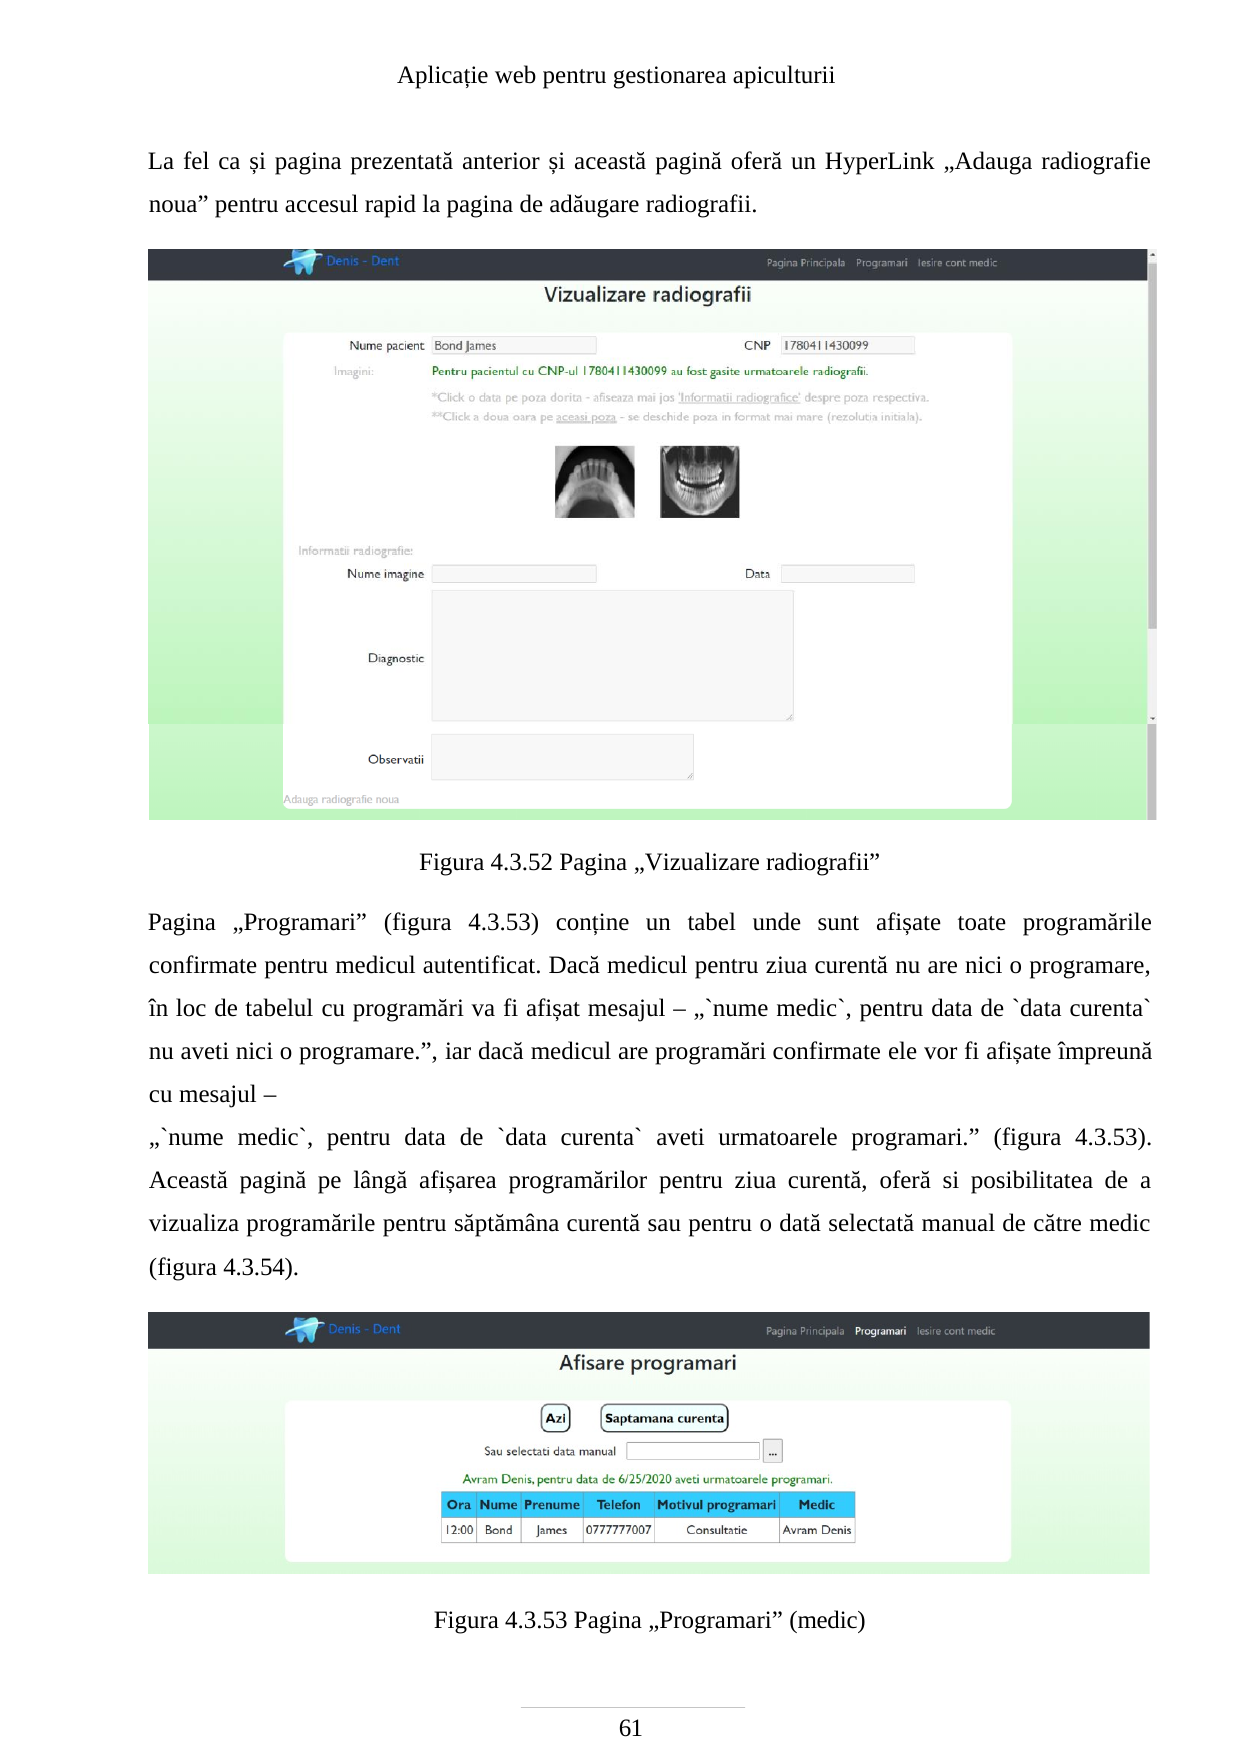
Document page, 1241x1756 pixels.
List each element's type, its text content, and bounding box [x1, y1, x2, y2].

text „`nume medic`, pentru data de `data curenta` aveti urmatoarele programari.” (figura 4.3.53). Această pagină pe lângă afișarea programărilor pentru ziua curentă, oferă si posibilitatea de a vizualiza programările pentru săptămâna curentă sau pentru o dată selectată manual de către medic (figura 4.3.54). [149, 1122, 1152, 1280]
text La fel ca și pagina prezentată anterior și această pagină oferă un HyperLink „Adauga radiografie noua” pentru accesul rapid la pagina de adăugare radiografii. [148, 146, 1152, 218]
picture [183, 1705, 1081, 1714]
text Figura 4.3.53 Pagina „Programari” (medic) [119, 1605, 1180, 1634]
picture [148, 1312, 1150, 1574]
picture [148, 249, 1157, 820]
text Pagina „Programari” (figura 4.3.53) conține un tabel unde sunt afișate toate programările confirmate pentru medicul autentificat. Dacă medicul pentru ziua curentă nu are nici o programare, în loc de tabelul cu programări va fi afișat mesajul – „`nume medic`, pentru data de `data curenta` nu aveti nici o programare.”, iar dacă medicul are programări confirmate ele vor fi afișate împreună cu mesajul – [148, 907, 1152, 1108]
